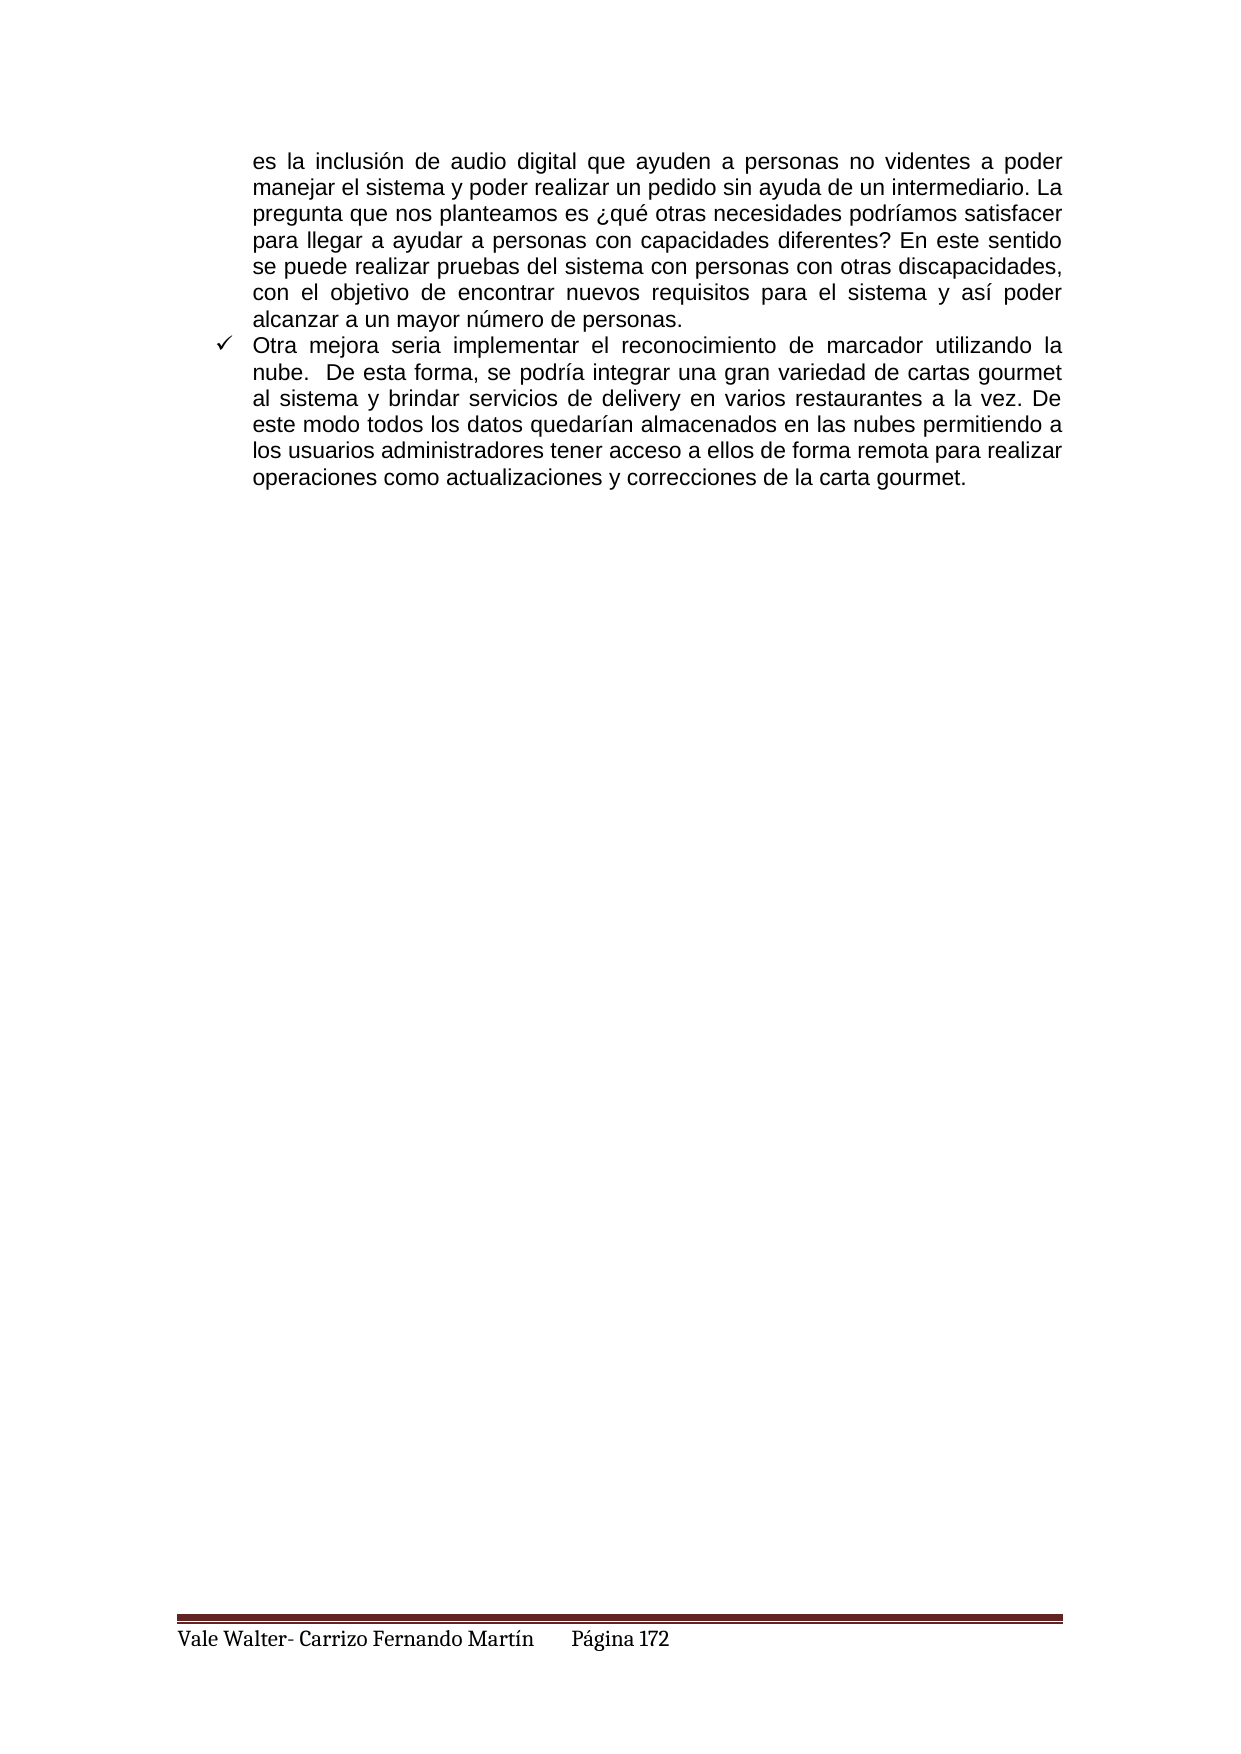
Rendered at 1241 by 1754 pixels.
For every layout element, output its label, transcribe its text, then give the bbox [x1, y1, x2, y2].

list Otra mejora seria implementar el reconocimiento de marcador utilizando la nube. De esta forma, se podría integrar una gran variedad de cartas gourmet al sistema y brindar servicios de delivery en varios restaurantes a la vez. De este modo todos los datos quedarían almacenados en las nubes permitiendo a los usuarios administradores tener acceso a ellos de forma remota para realizar operaciones como actualizaciones y correcciones de la carta gourmet. [215, 332, 1063, 490]
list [215, 148, 1063, 332]
